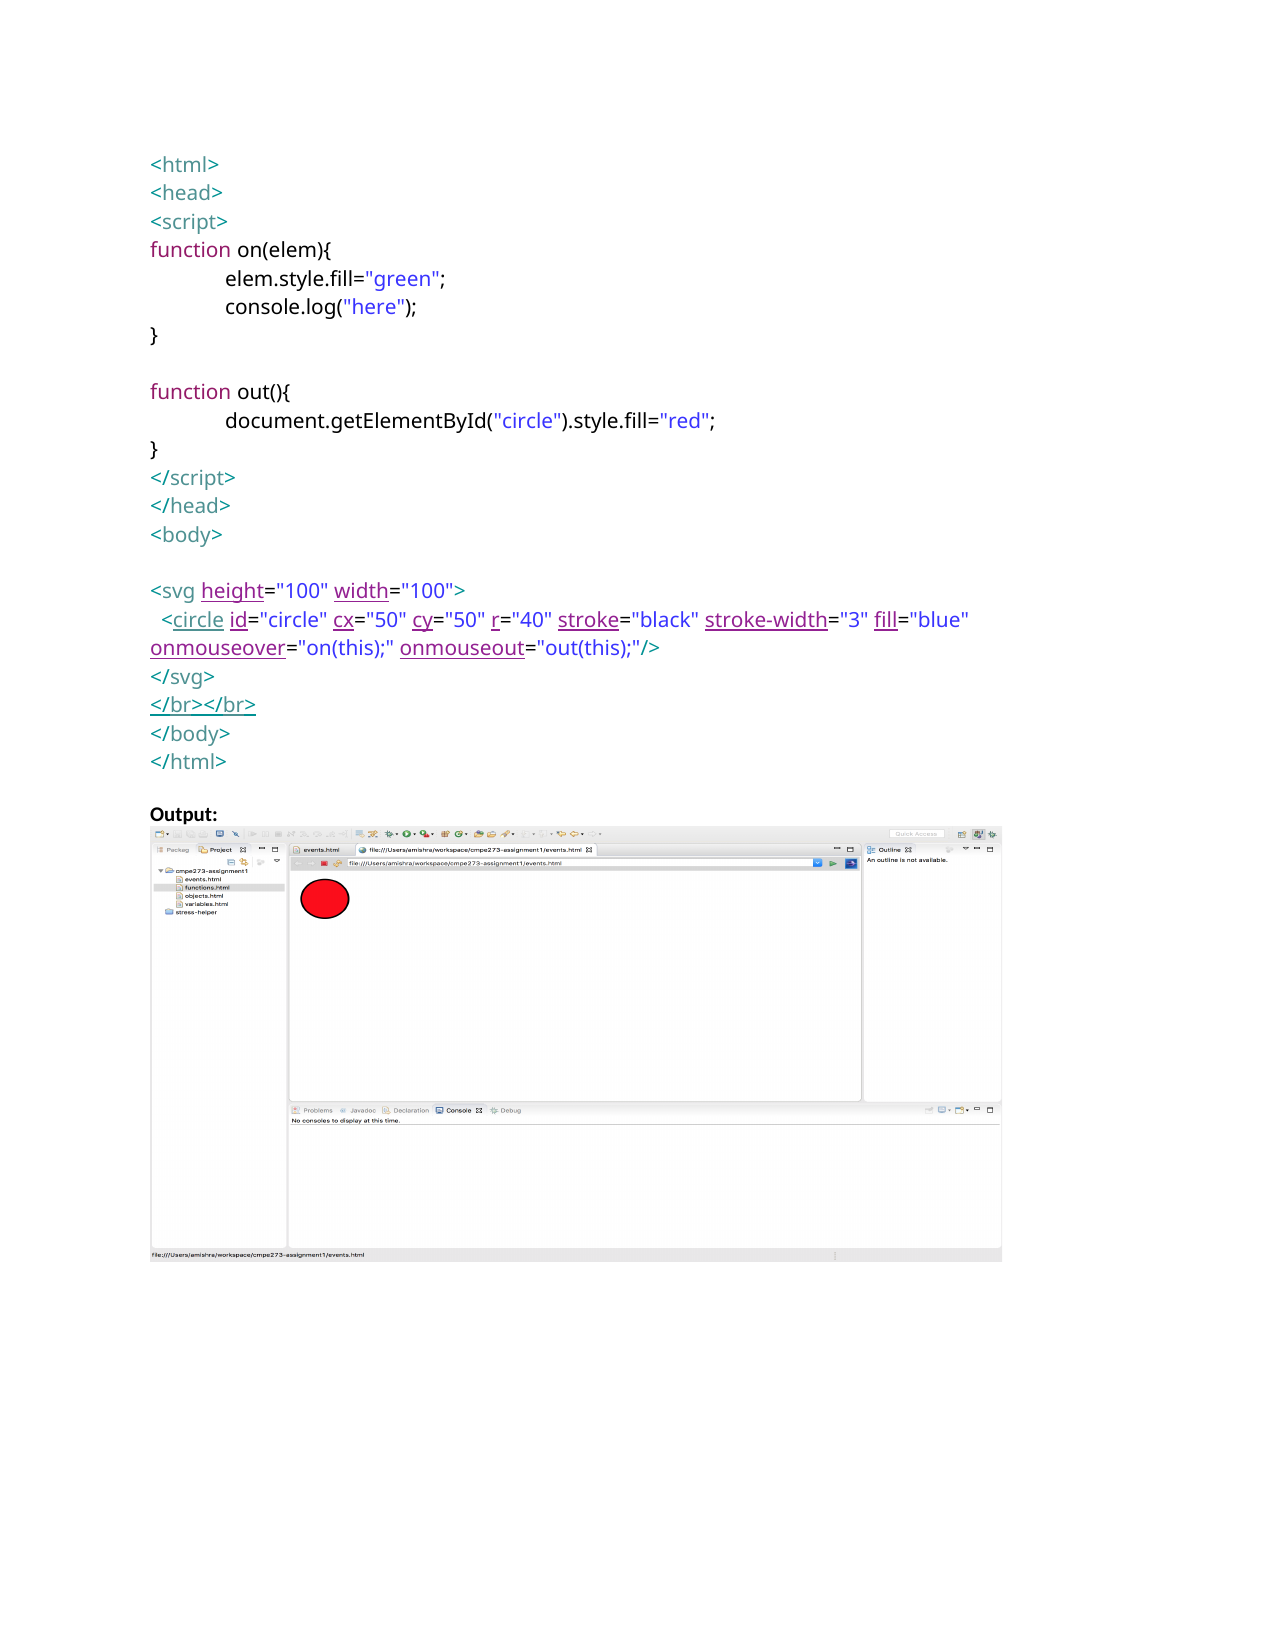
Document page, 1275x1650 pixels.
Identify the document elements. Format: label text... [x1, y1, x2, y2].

text } [150, 434, 1125, 463]
text function out(){ [150, 377, 1125, 406]
text document.getElementById("circle").style.fill="red"; [150, 406, 1125, 434]
text <svg height="100" width="100"> [150, 577, 1125, 605]
text function on(elem){ [150, 235, 1125, 264]
text elem.style.fill="green"; [150, 264, 1125, 292]
text <head> [150, 178, 1125, 207]
text </svg> [150, 662, 1125, 690]
text console.log("here"); [150, 292, 1125, 321]
text <html> [150, 150, 1125, 178]
text </script> [150, 463, 1125, 491]
text Output: [150, 801, 1125, 826]
text </head> [150, 491, 1125, 520]
text <script> [150, 207, 1125, 235]
text } [150, 321, 1125, 349]
text </br></br> [150, 690, 1125, 719]
text </html> [150, 747, 1125, 776]
picture [150, 826, 1003, 1262]
text <body> [150, 520, 1125, 548]
text </body> [150, 719, 1125, 747]
text <circle id="circle" cx="50" cy="50" r="40" stroke="black" stroke-width="3" fill="blue" onmouseover="on(this);" onmouseout="out(this);"/> [150, 605, 1125, 662]
